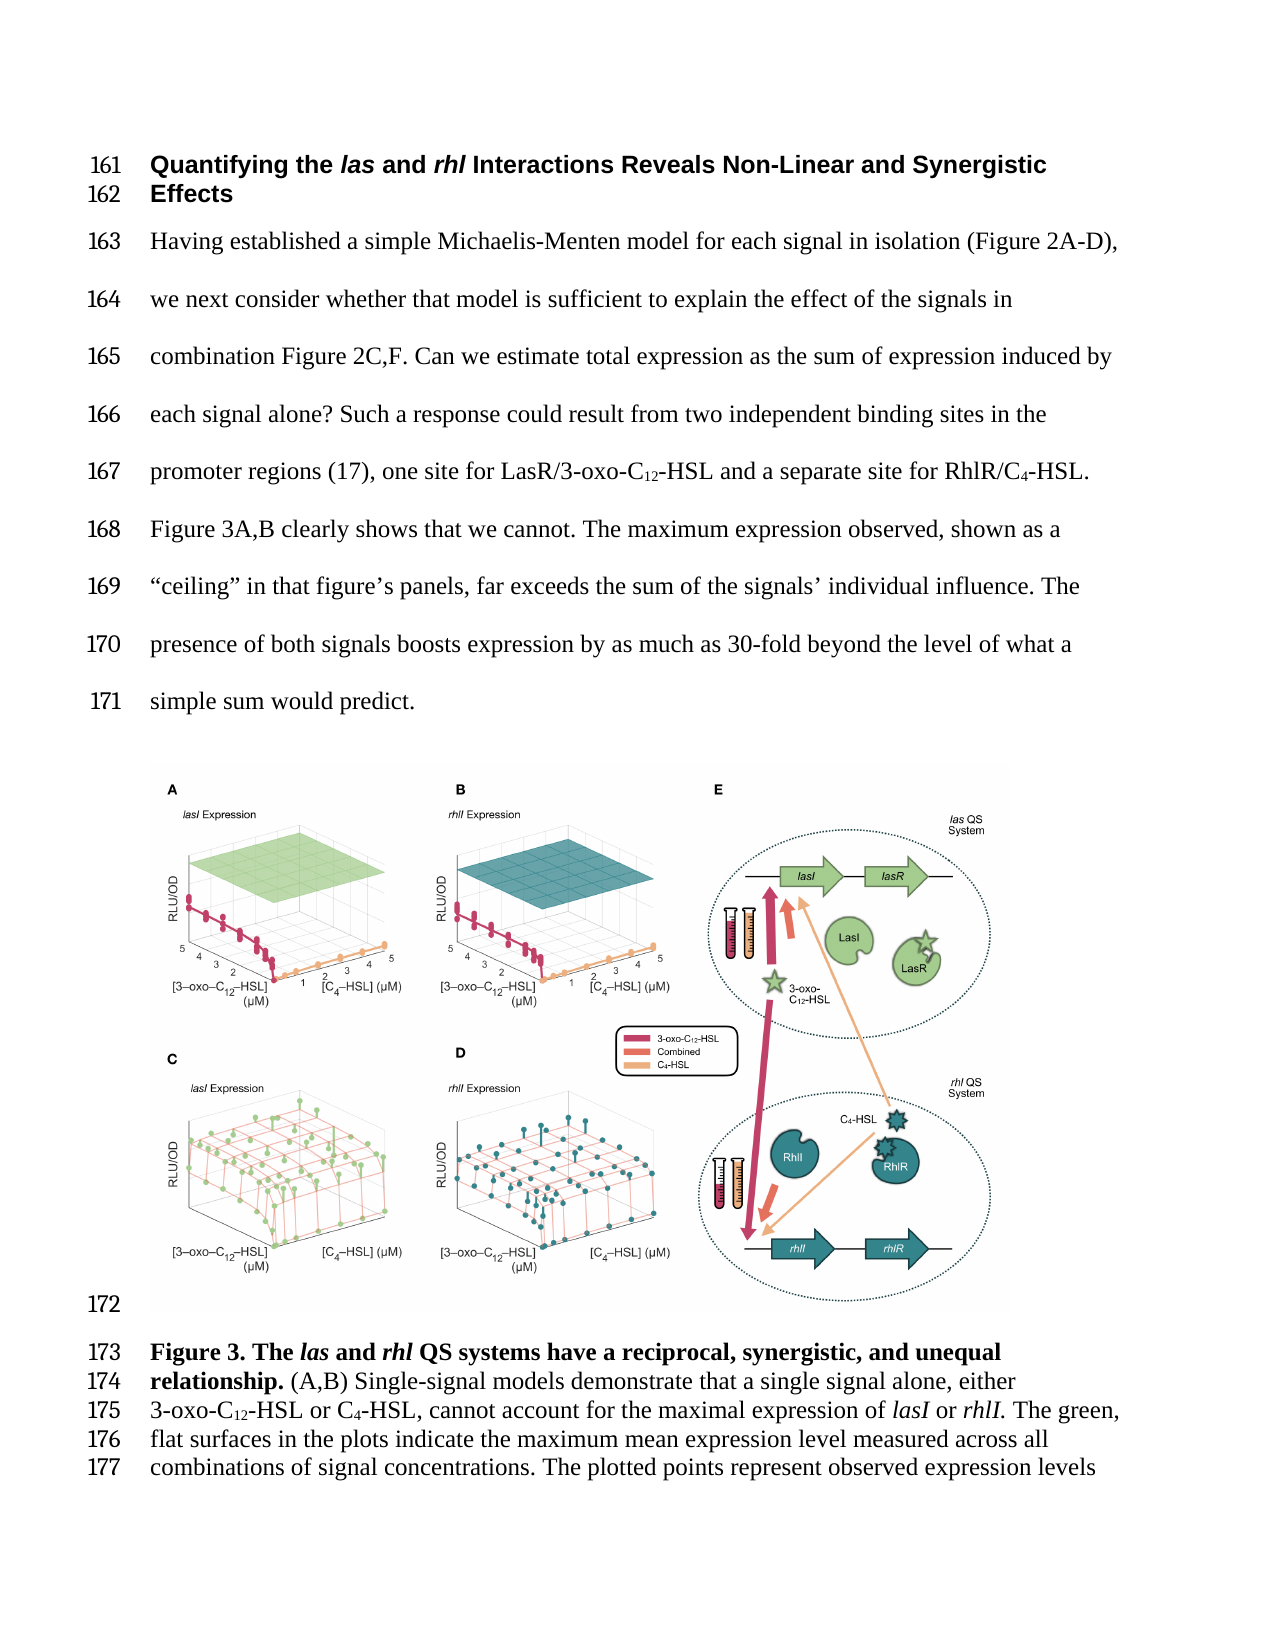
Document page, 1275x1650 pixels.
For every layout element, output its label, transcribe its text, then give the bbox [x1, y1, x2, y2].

picture [150, 762, 1010, 1313]
subtitle Quantifying the las and rhl Interactions Reveals Non-Linear and Synergistic Effects [150, 150, 1125, 207]
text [150, 1337, 1125, 1481]
text Having established a simple Michaelis-Menten model for each signal in isolation (Figure 2A-D), we next consider whether that model is sufficient to explain the effect of the signals in combination Figure 2C,F. Can we estimate total expression as the sum of expression induced by each signal alone? Such a response could result from two independent binding sites in the promoter regions (17), one site for LasR/3‑oxo‑C12‑HSL and a separate site for RhlR/C4‑HSL. Figure 3A,B clearly shows that we cannot. The maximum expression observed, shown as a “ceiling” in that figure’s panels, far exceeds the sum of the signals’ individual influence. The presence of both signals boosts expression by as much as 30-fold beyond the level of what a simple sum would predict. [150, 226, 1125, 715]
